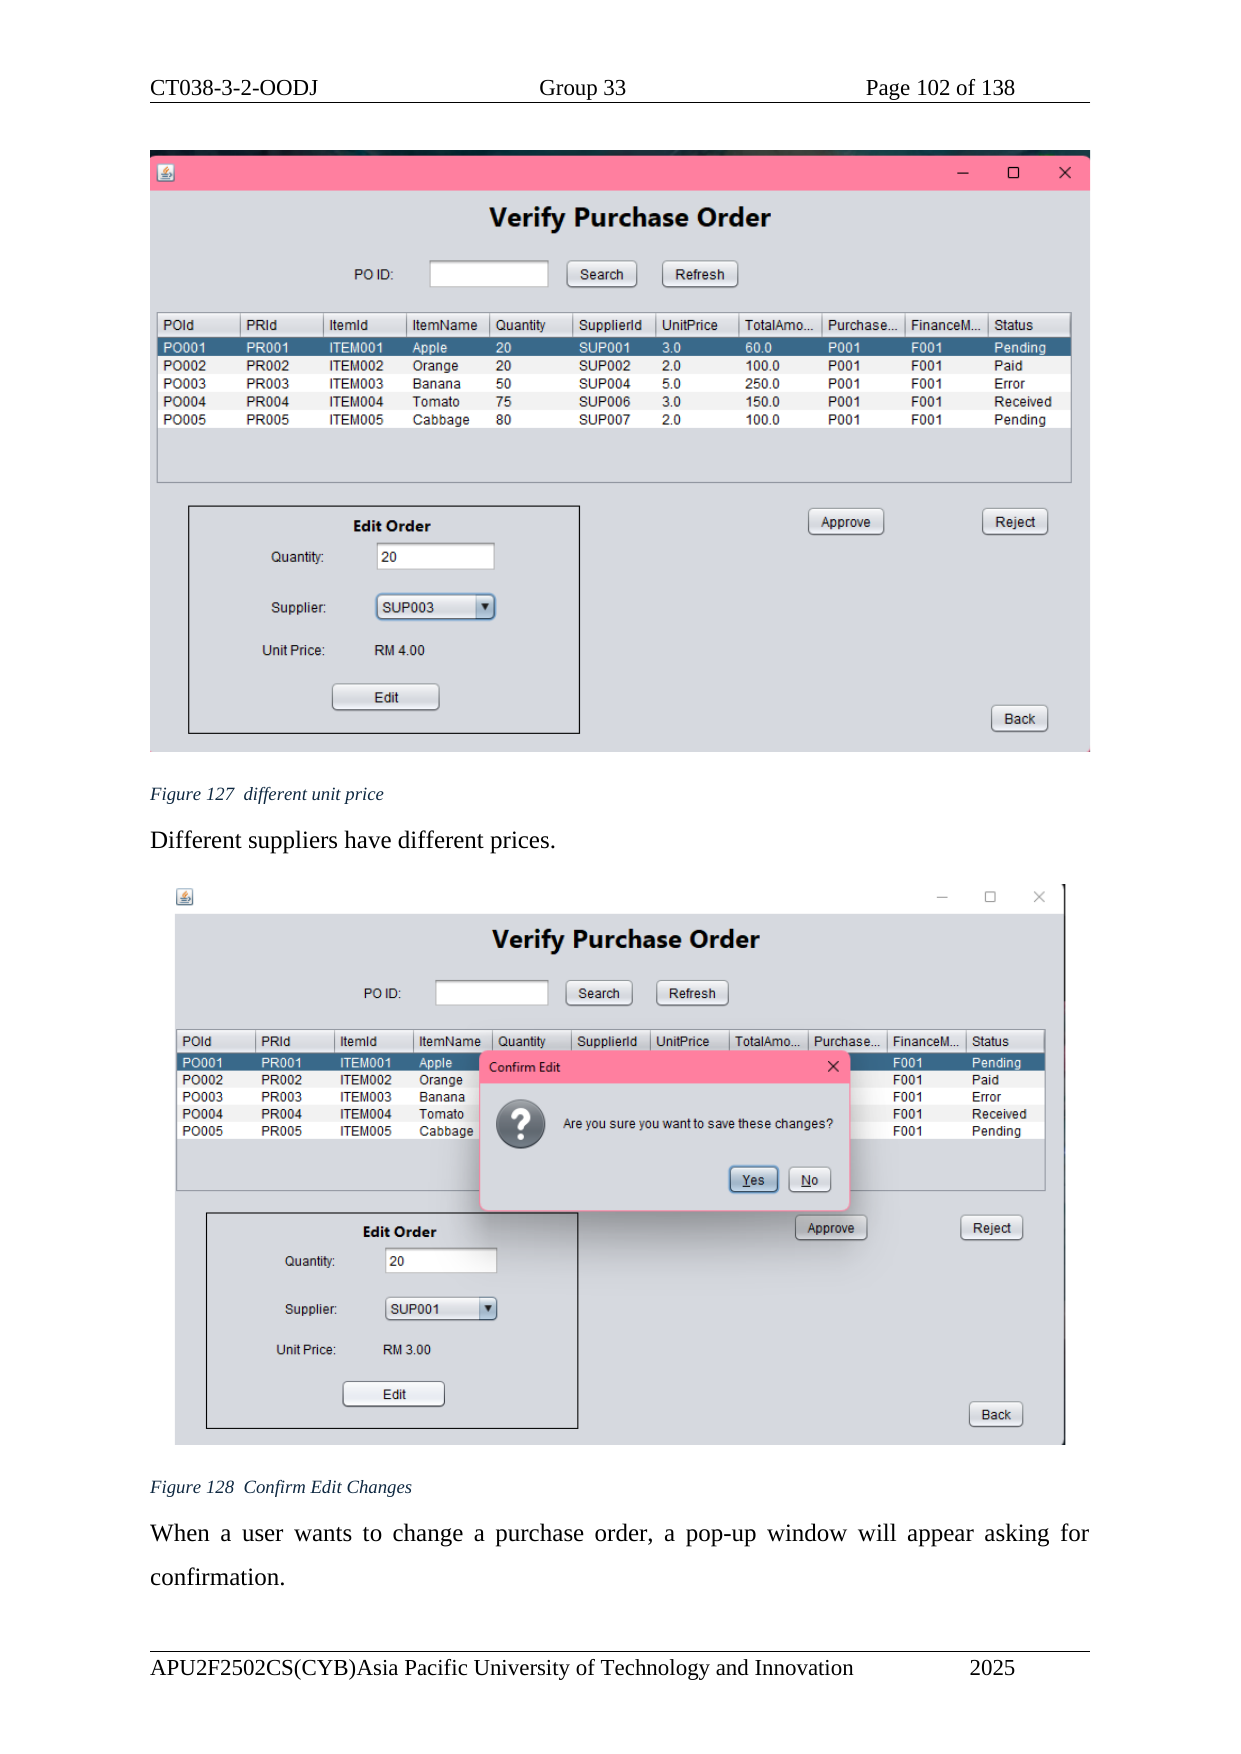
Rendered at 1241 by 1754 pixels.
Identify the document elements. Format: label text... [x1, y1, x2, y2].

picture [150, 150, 1091, 752]
text When a user wants to change a purchase order, a pop-up window will appear asking for confirmation. [150, 1518, 1090, 1590]
picture [174, 884, 1066, 1445]
text Figure 127 different unit price [150, 782, 1090, 804]
text Figure 128 Confirm Edit Changes [150, 1476, 1090, 1498]
text Different suppliers have different prices. [150, 825, 1090, 853]
